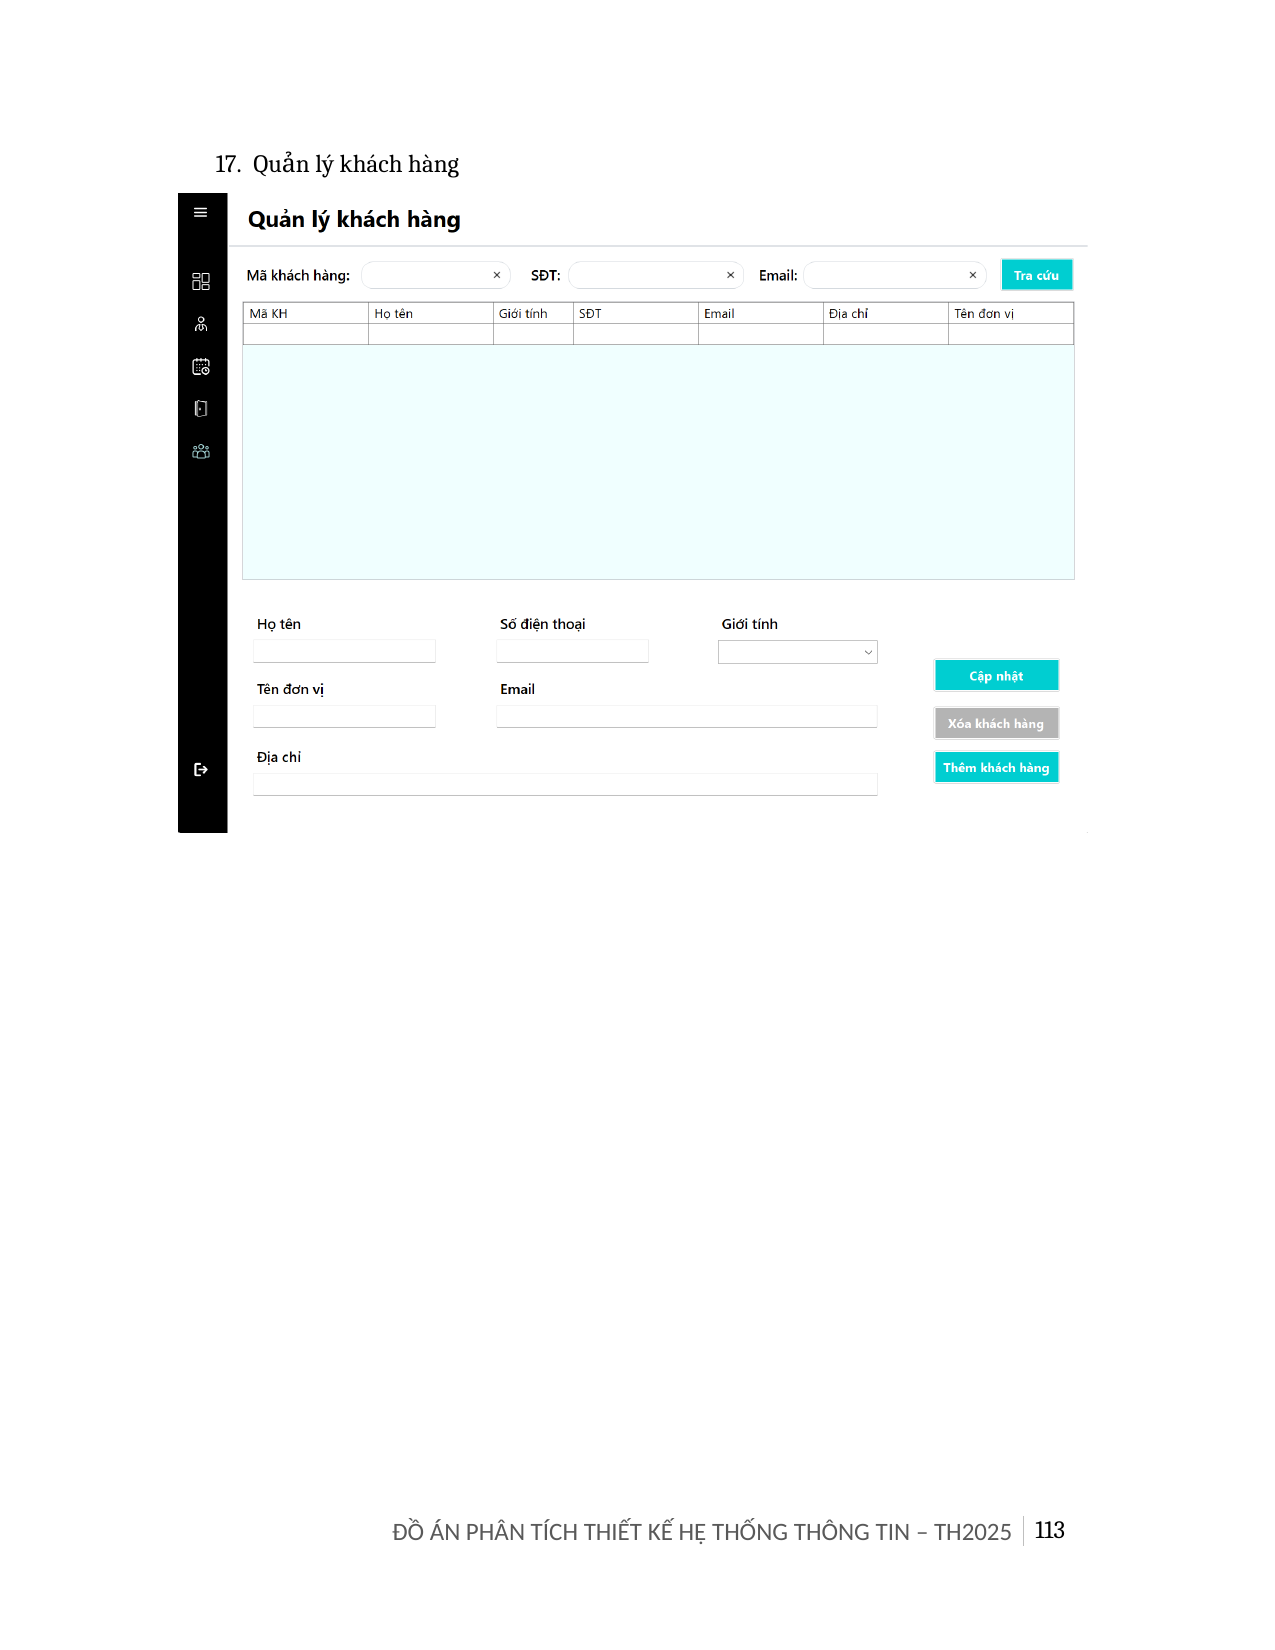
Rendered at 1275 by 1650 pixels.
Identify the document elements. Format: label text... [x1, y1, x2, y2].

picture [178, 193, 1088, 833]
list Quản lý khách hàng [216, 150, 1087, 179]
